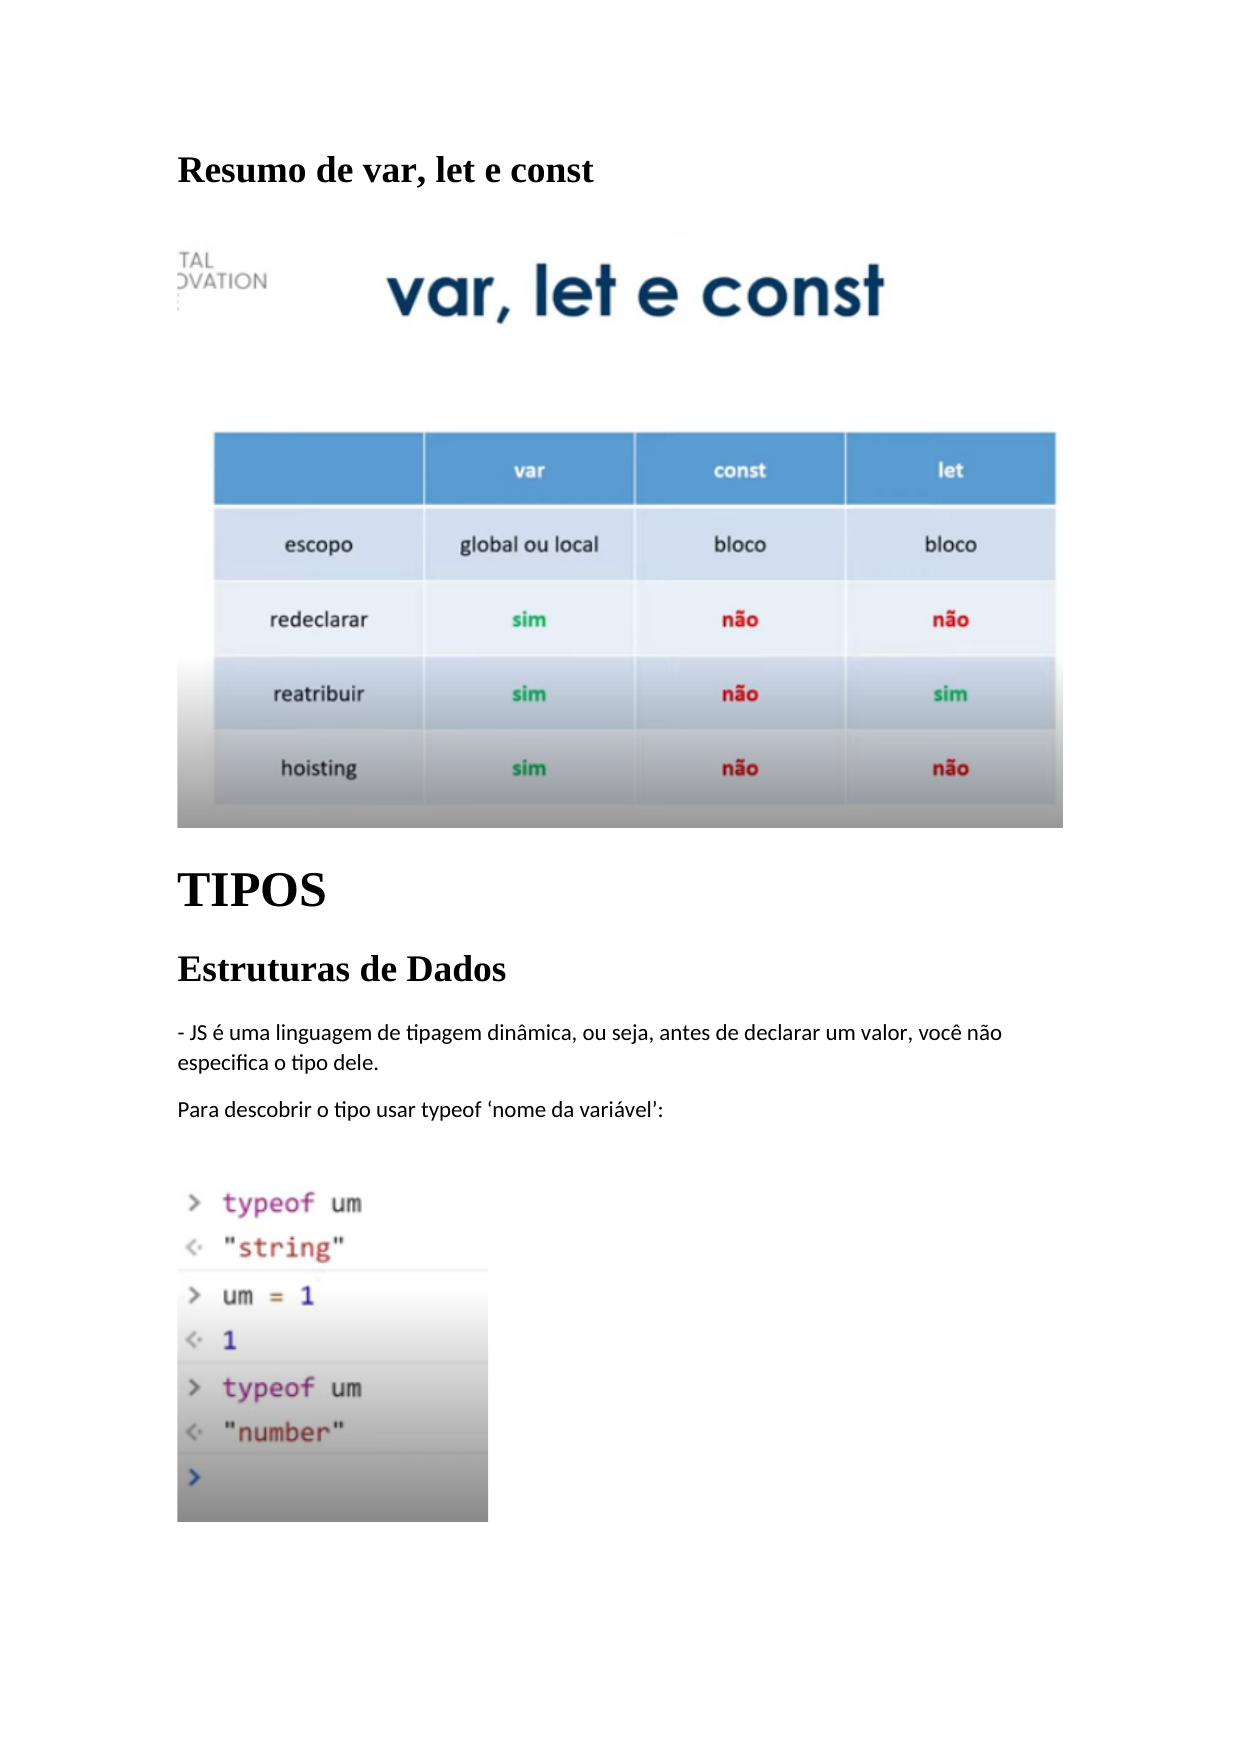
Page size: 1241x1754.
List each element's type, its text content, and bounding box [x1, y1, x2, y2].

subtitle Estruturas de Dados [177, 946, 1063, 989]
text - JS é uma linguagem de tipagem dinâmica, ou seja, antes de declarar um valor, você não especifica o tipo dele. [177, 1018, 1063, 1076]
subtitle TIPOS [177, 859, 1063, 917]
text Para descobrir o tipo usar typeof ‘nome da variável’: [177, 1095, 1063, 1123]
subtitle Resumo de var, let e const [177, 148, 1063, 191]
picture [177, 1189, 489, 1522]
picture [177, 220, 1063, 828]
